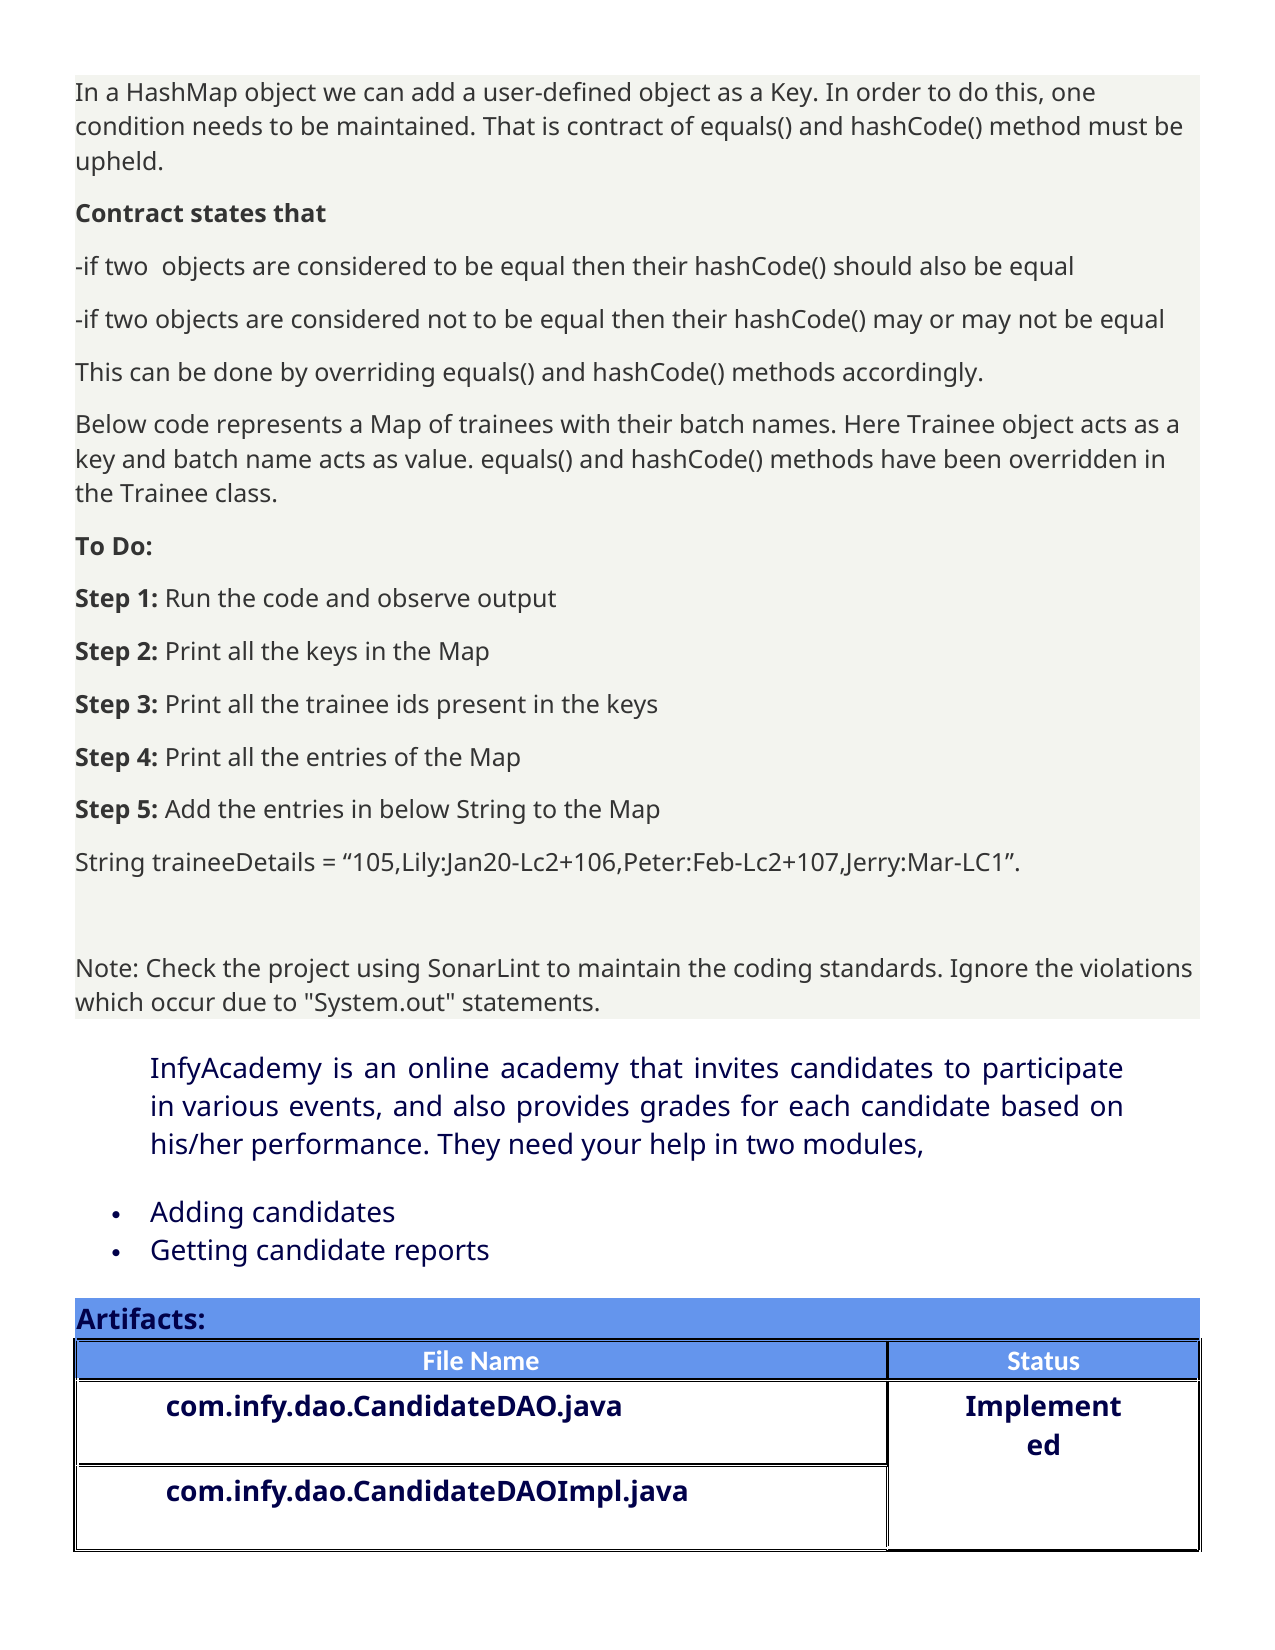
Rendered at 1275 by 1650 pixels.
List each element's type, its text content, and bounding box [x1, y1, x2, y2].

text In a HashMap object we can add a user-defined object as a Key. In order to do this, one condition needs to be maintained. That is contract of equals() and hashCode() method must be upheld. [75, 75, 1200, 177]
text Step 4: Print all the entries of the Map [75, 739, 1200, 773]
table_cell com.infy.dao.CandidateDAOImpl.java [77, 1463, 887, 1549]
text Step 1: Run the code and observe output [75, 581, 1200, 615]
text InfyAcademy is an online academy that invites candidates to participate in various events, and also provides grades for each candidate based on his/her performance. They need your help in two modules, [150, 1048, 1125, 1163]
table_cell File Name [75, 1338, 886, 1378]
text Below code represents a Map of trainees with their batch names. Here Trainee object acts as a key and batch name acts as value. equals() and hashCode() methods have been overridden in the Trainee class. [75, 407, 1200, 509]
list Getting candidate reports [112, 1230, 1200, 1269]
list Adding candidates [112, 1192, 1200, 1230]
text -if two objects are considered not to be equal then their hashCode() may or may not be equal [75, 302, 1200, 336]
text Step 5: Add the entries in below String to the Map [75, 792, 1200, 826]
text Note: Check the project using SonarLint to maintain the coding standards. Ignore the violations which occur due to "System.out" statements. [75, 951, 1200, 1019]
table_cell com.infy.dao.CandidateDAO.java [77, 1378, 886, 1463]
table_cell Status [889, 1338, 1200, 1378]
text String traineeDetails = “105,Lily:Jan20-Lc2+106,Peter:Feb-Lc2+107,Jerry:Mar-LC1”. [75, 845, 1200, 879]
text Step 2: Print all the keys in the Map [75, 634, 1200, 668]
text This can be done by overriding equals() and hashCode() methods accordingly. [75, 354, 1200, 388]
table_header Artifacts: [75, 1298, 1200, 1338]
text Step 3: Print all the trainee ids present in the keys [75, 687, 1200, 721]
text To Do: [75, 528, 1200, 562]
text -if two objects are considered to be equal then their hashCode() should also be equal [75, 249, 1200, 283]
table_cell Implemented [887, 1378, 1199, 1549]
text Contract states that [75, 196, 1200, 230]
